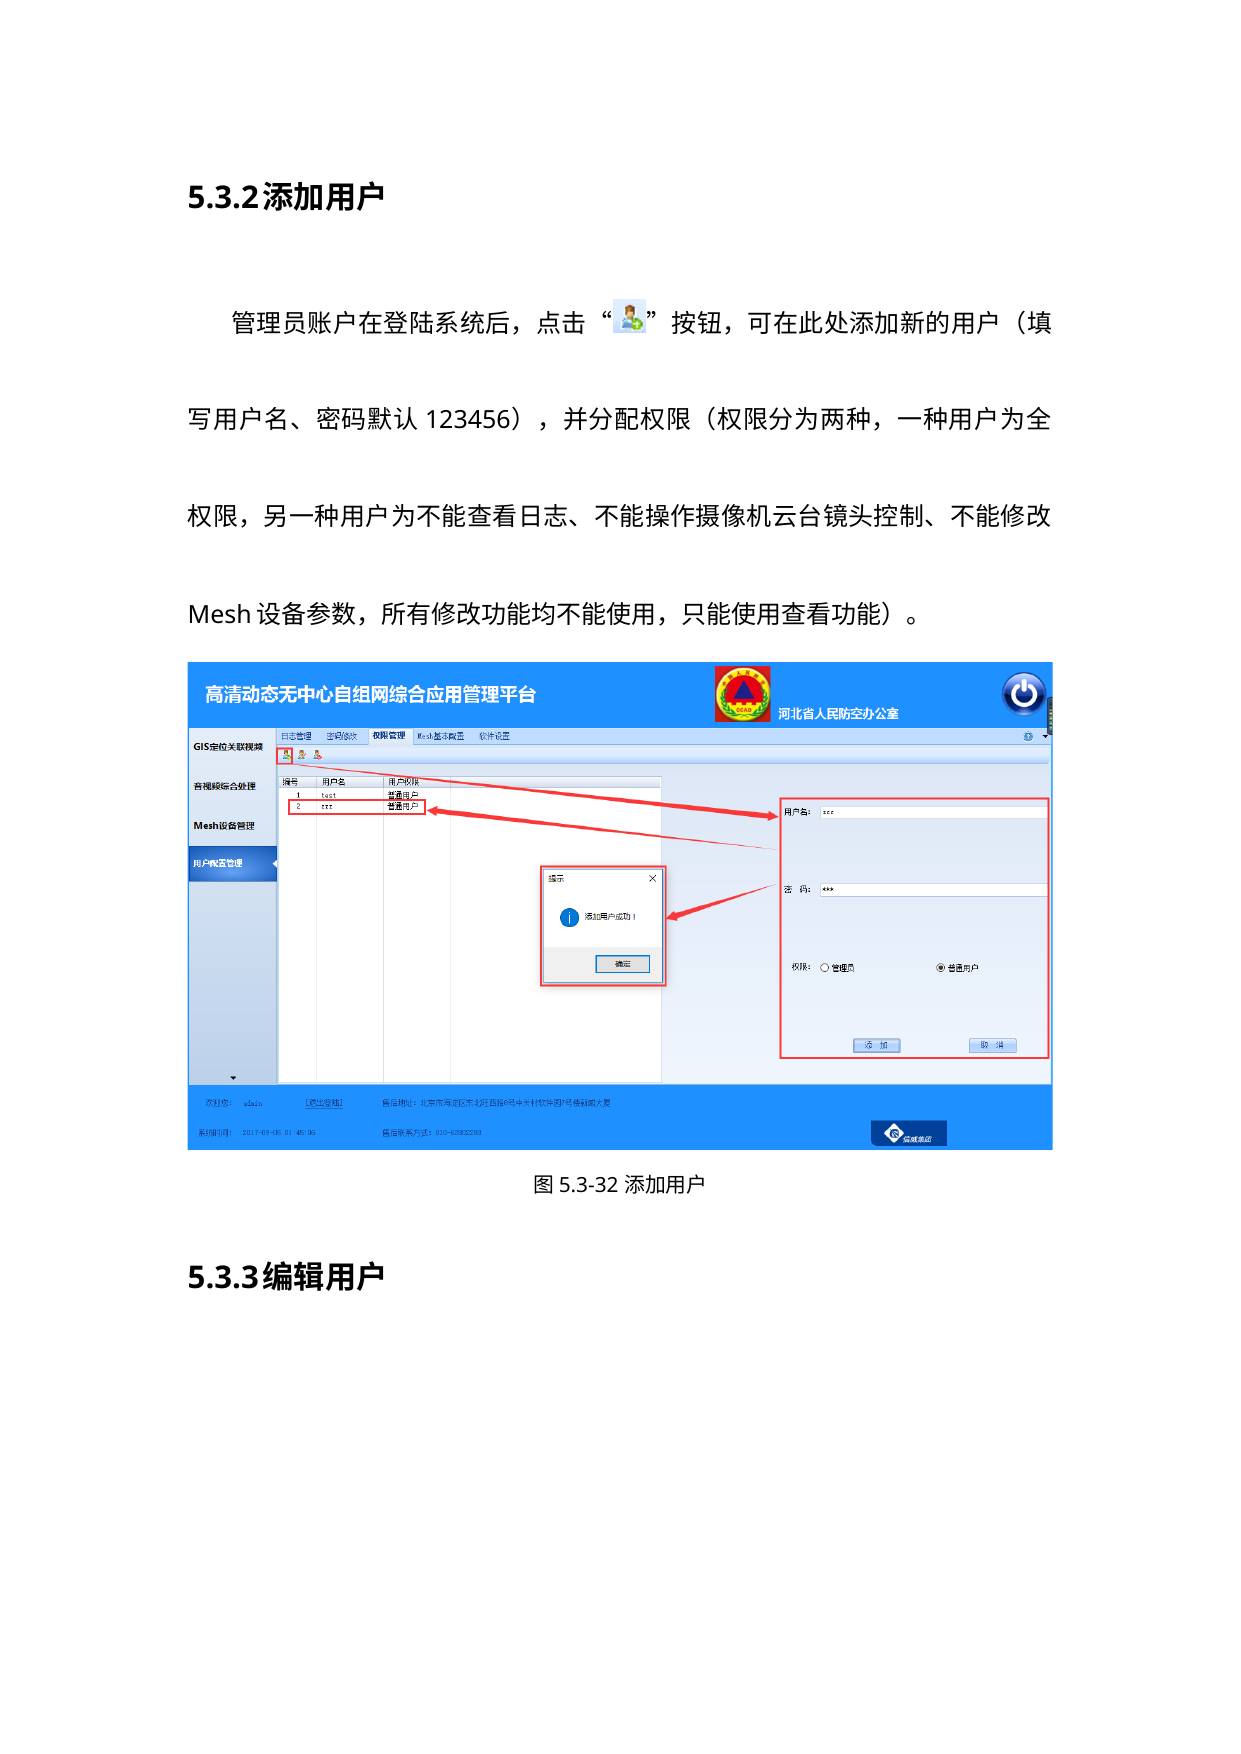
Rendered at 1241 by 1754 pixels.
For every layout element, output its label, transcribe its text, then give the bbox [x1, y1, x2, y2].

text 管理员账户在登陆系统后，点击“”按钮，可在此处添加新的用户（填写用户名、密码默认123456），并分配权限（权限分为两种，一种用户为全权限，另一种用户为不能查看日志、不能操作摄像机云台镜头控制、不能修改Mesh设备参数，所有修改功能均不能使用，只能使用查看功能）。 [187, 287, 1053, 645]
picture [613, 299, 646, 333]
subtitle 添加用户 [187, 162, 1053, 227]
picture [187, 662, 1053, 1150]
subtitle 编辑用户 [187, 1242, 1053, 1307]
